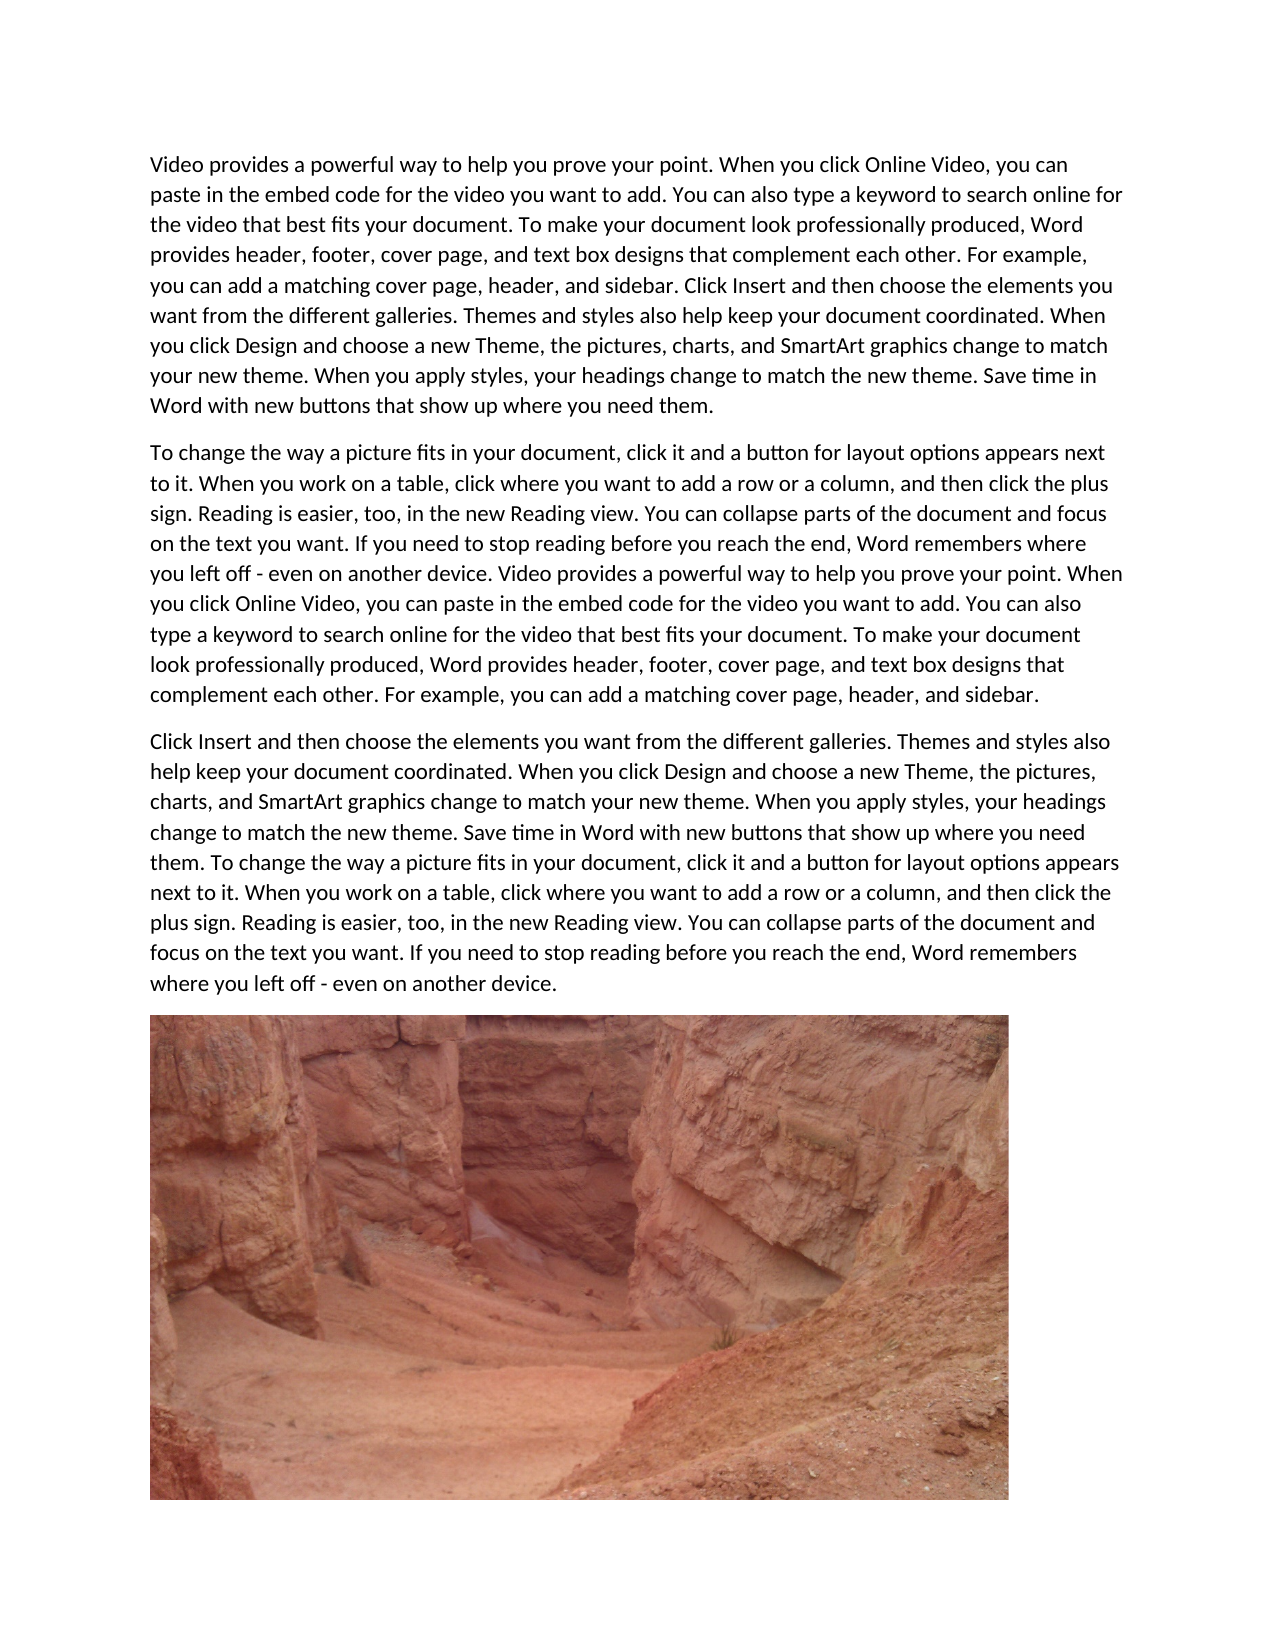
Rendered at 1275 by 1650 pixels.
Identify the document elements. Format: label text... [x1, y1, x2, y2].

text Video provides a powerful way to help you prove your point. When you click Online Video, you can paste in the embed code for the video you want to add. You can also type a keyword to search online for the video that best fits your document. To make your document look professionally produced, Word provides header, footer, cover page, and text box designs that complement each other. For example, you can add a matching cover page, header, and sidebar. Click Insert and then choose the elements you want from the different galleries. Themes and styles also help keep your document coordinated. When you click Design and choose a new Theme, the pictures, charts, and SmartArt graphics change to match your new theme. When you apply styles, your headings change to match the new theme. Save time in Word with new buttons that show up where you need them. [150, 150, 1125, 420]
picture [150, 1015, 1009, 1500]
text Click Insert and then choose the elements you want from the different galleries. Themes and styles also help keep your document coordinated. When you click Design and choose a new Theme, the pictures, charts, and SmartArt graphics change to match your new theme. When you apply styles, your headings change to match the new theme. Save time in Word with new buttons that show up where you need them. To change the way a picture fits in your document, click it and a button for layout options appears next to it. When you work on a table, click where you want to add a row or a column, and then click the plus sign. Reading is easier, too, in the new Reading view. You can collapse parts of the document and focus on the text you want. If you need to stop reading before you reach the end, Word remembers where you left off - even on another device. [150, 727, 1125, 997]
